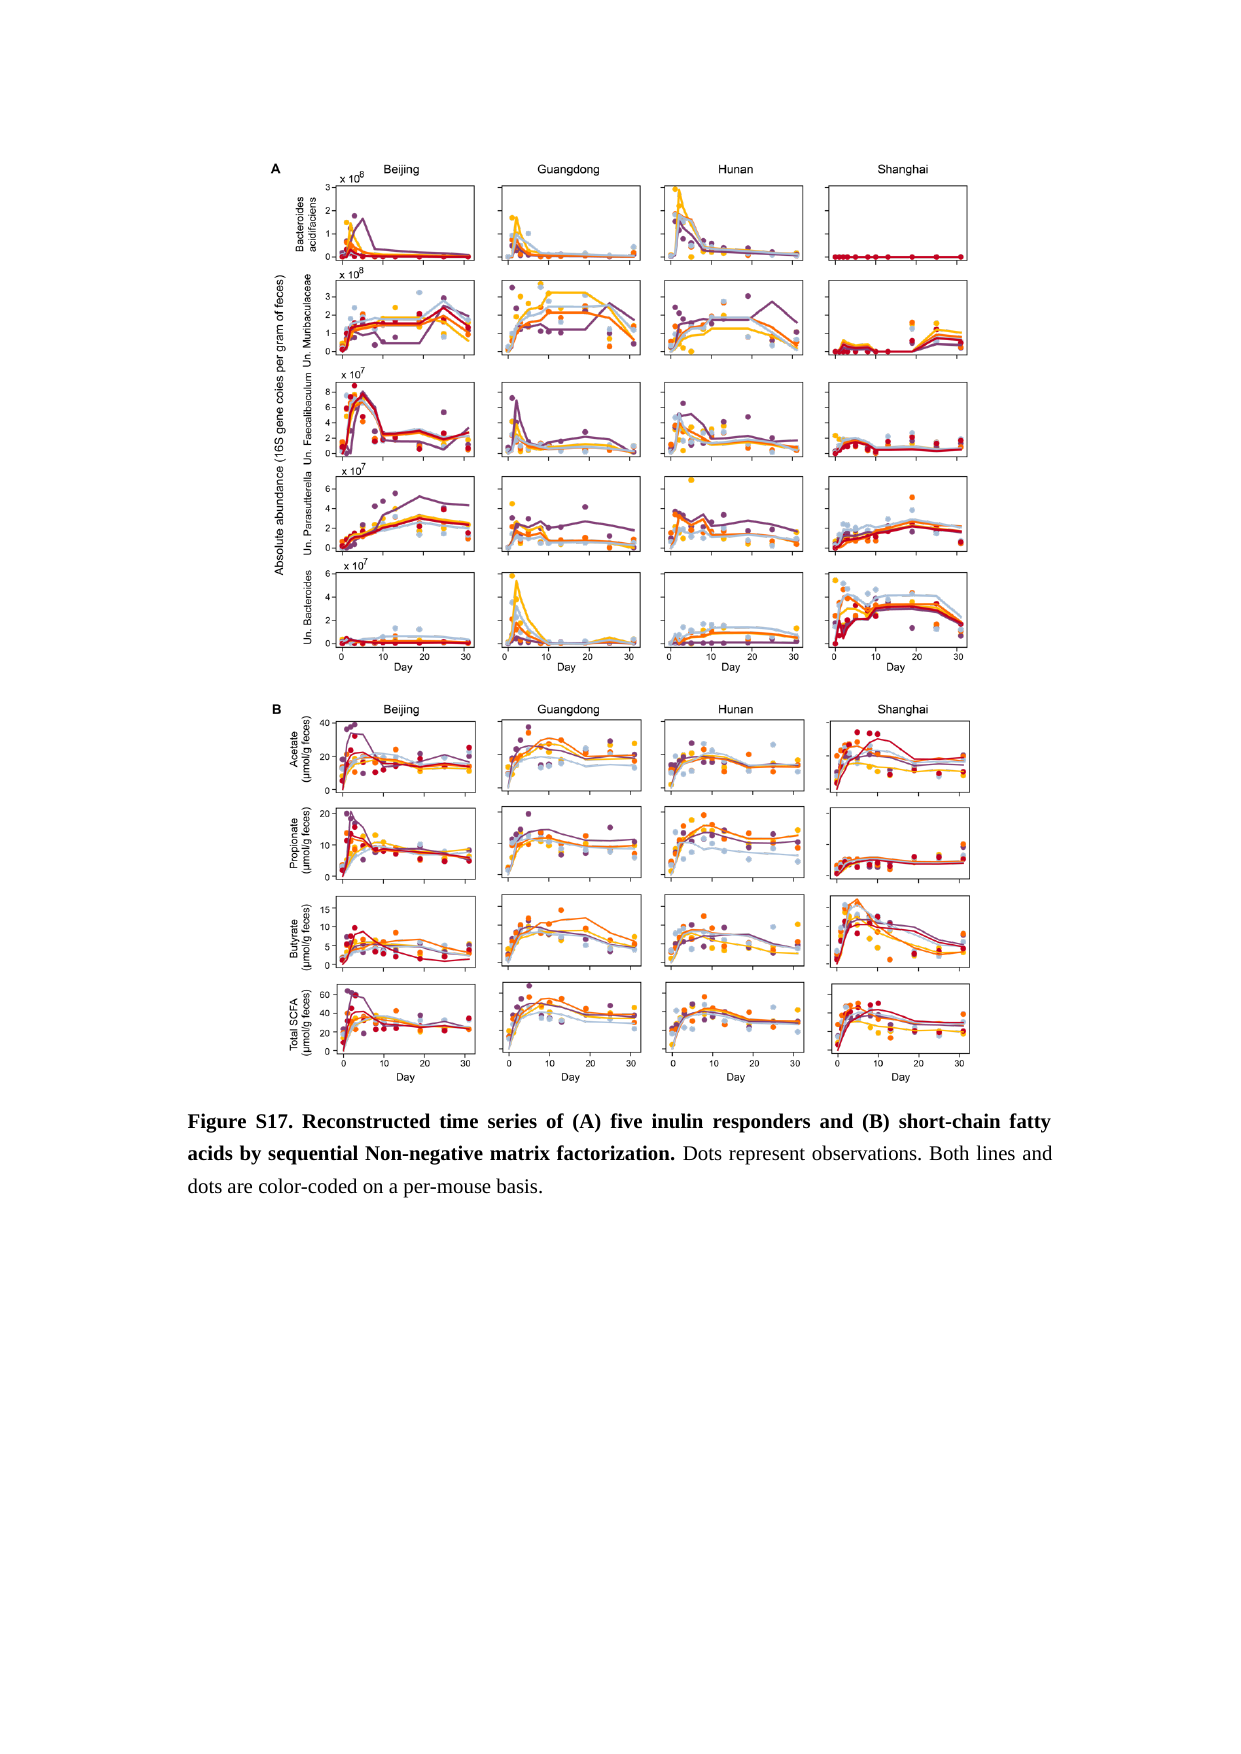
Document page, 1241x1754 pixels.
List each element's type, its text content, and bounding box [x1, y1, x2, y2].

picture [270, 162, 970, 1084]
text Figure S17. Reconstructed time series of (A) five inulin responders and (B) short-chain fatty acids by sequential Non-negative matrix factorization. Dots represent observations. Both lines and dots are color-coded on a per-mouse basis. [187, 1104, 1053, 1202]
